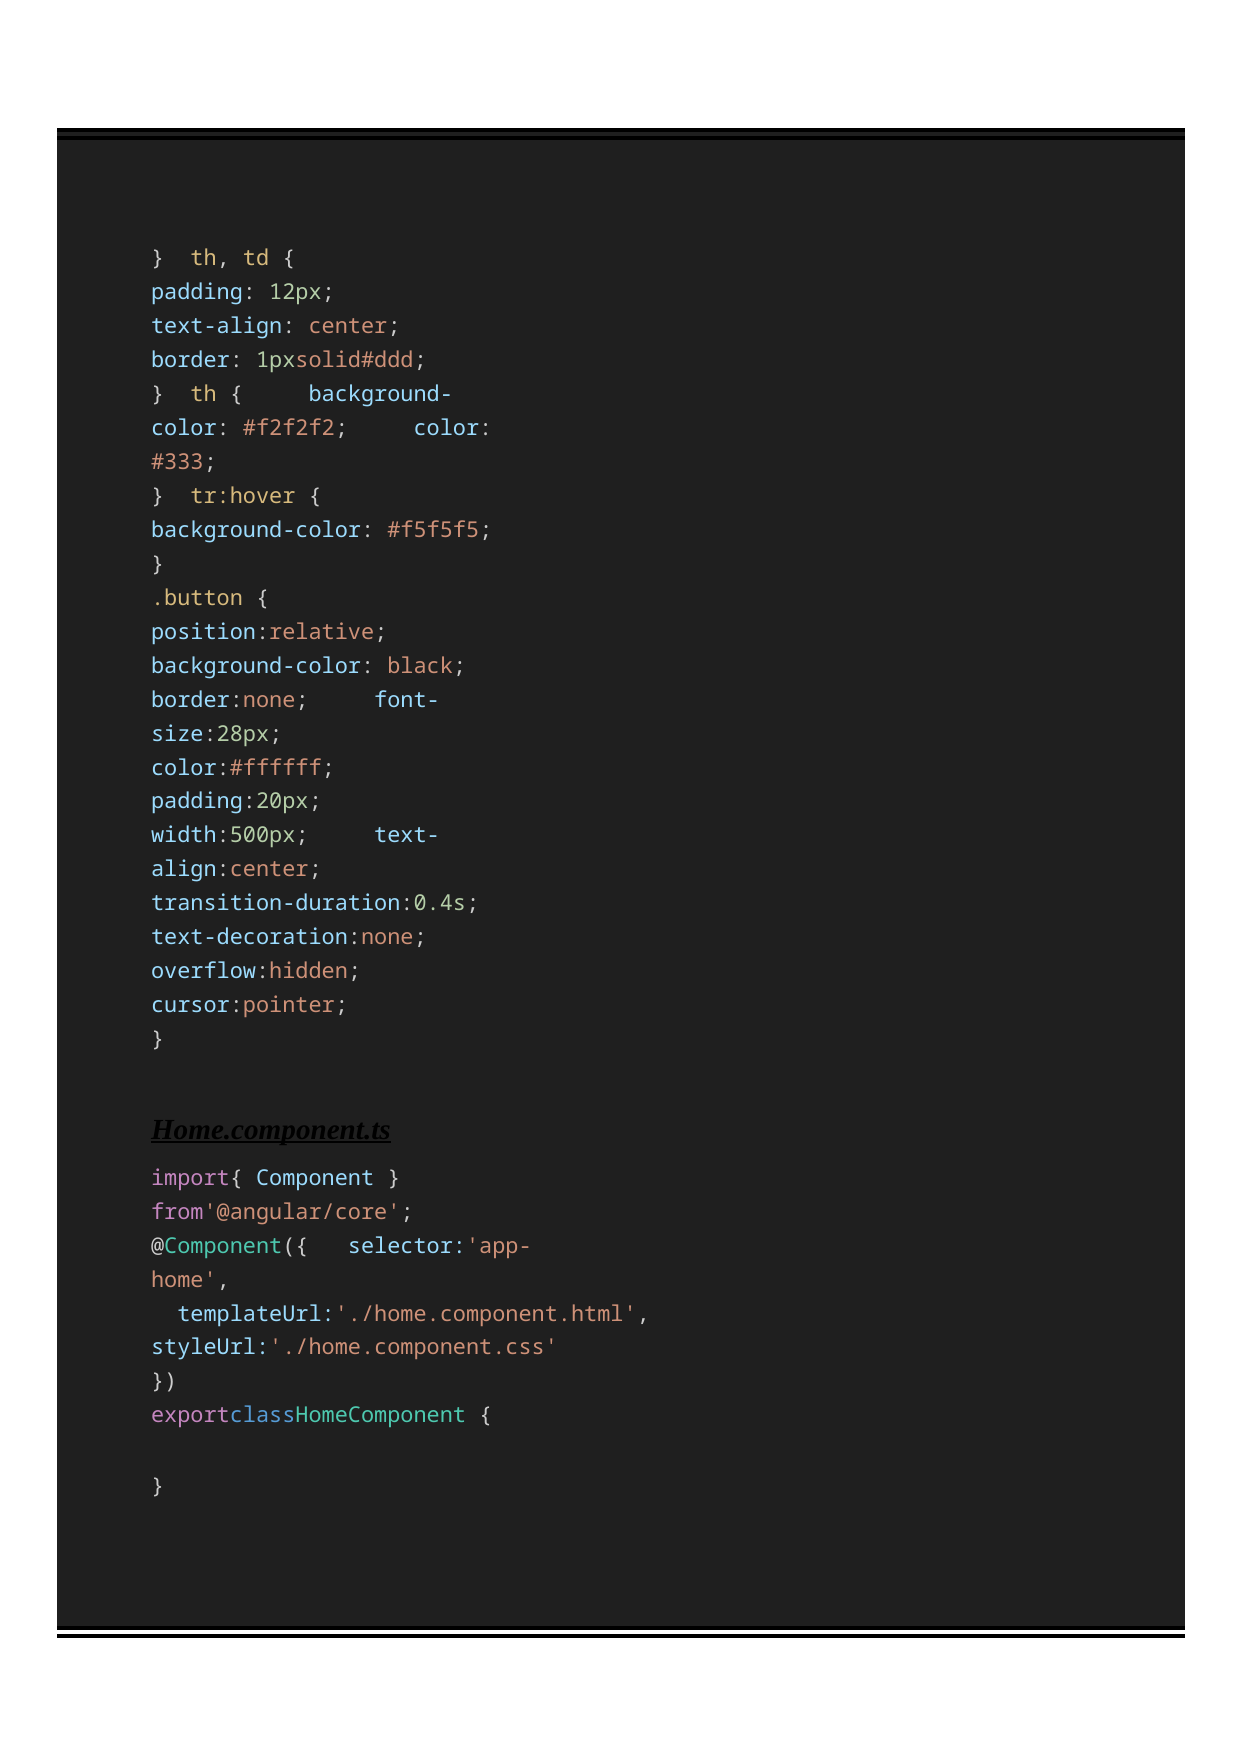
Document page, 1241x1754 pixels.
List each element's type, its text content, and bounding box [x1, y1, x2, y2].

table_header } th, td { padding: 12px; text-align: center; border: 1pxsolid#ddd; } th { background-color: #f2f2f2; color: #333; } tr:hover { background-color: #f5f5f5; } .button { position:relative; background-color: black; border:none; font-size:28px; color:#ffffff; padding:20px; width:500px; text-align:center; transition-duration:0.4s; text-decoration:none; overflow:hidden; cursor:pointer; } Home.component.ts import{ Component } from'@angular/core'; @Component({ selector:'app-home', templateUrl:'./home.component.html', styleUrl:'./home.component.css' }) exportclassHomeComponent { } [57, 140, 1185, 1626]
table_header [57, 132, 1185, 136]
